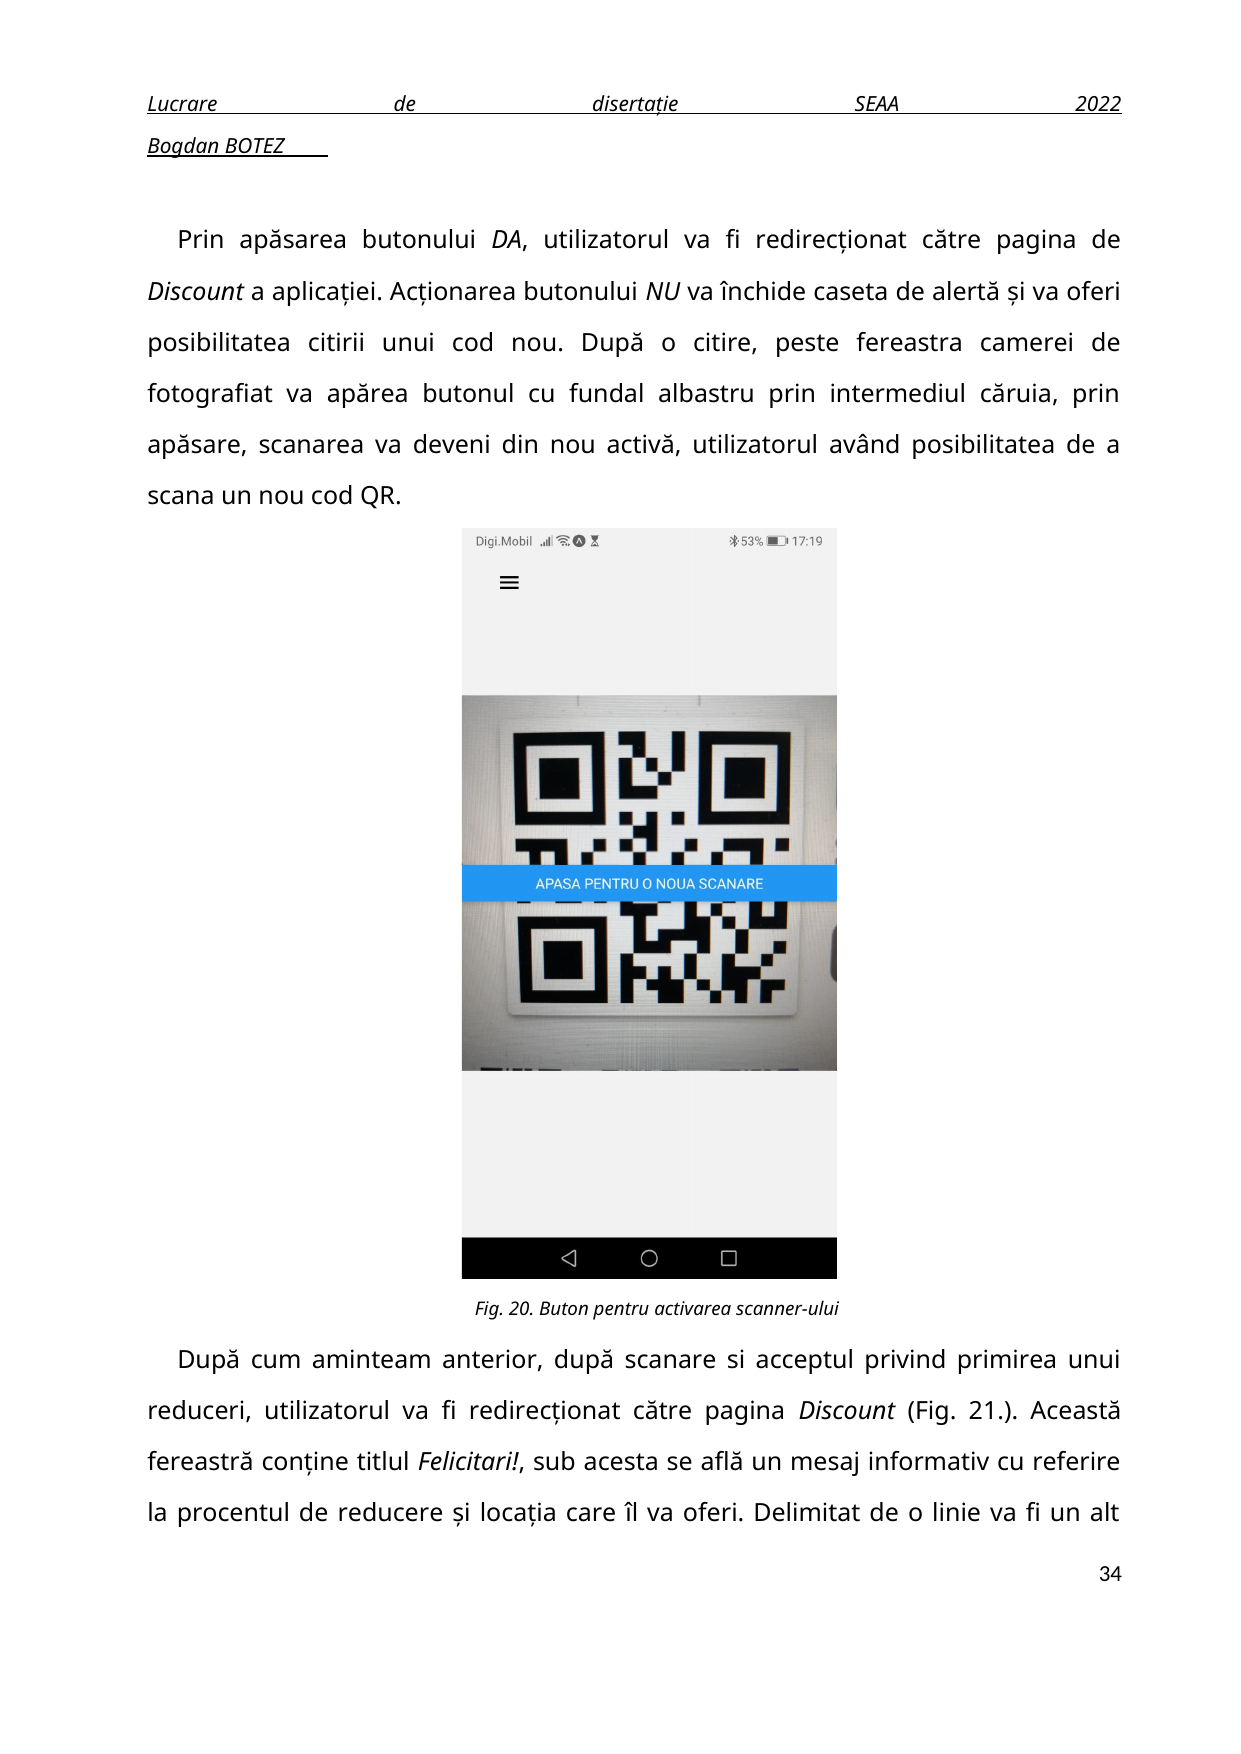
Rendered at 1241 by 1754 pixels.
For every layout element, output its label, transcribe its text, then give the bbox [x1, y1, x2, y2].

text Prin apăsarea butonului DA, utilizatorul va fi redirecționat către pagina de Discount a aplicației. Acționarea butonului NU va închide caseta de alertă și va oferi posibilitatea citirii unui cod nou. După o citire, peste fereastra camerei de fotografiat va apărea butonul cu fundal albastru prin intermediul căruia, prin apăsare, scanarea va deveni din nou activă, utilizatorul având posibilitatea de a scana un nou cod QR. [147, 222, 1122, 511]
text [147, 1342, 1122, 1529]
text Fig. 20. Buton pentru activarea scanner-ului [147, 1295, 1122, 1321]
picture [461, 528, 837, 1279]
